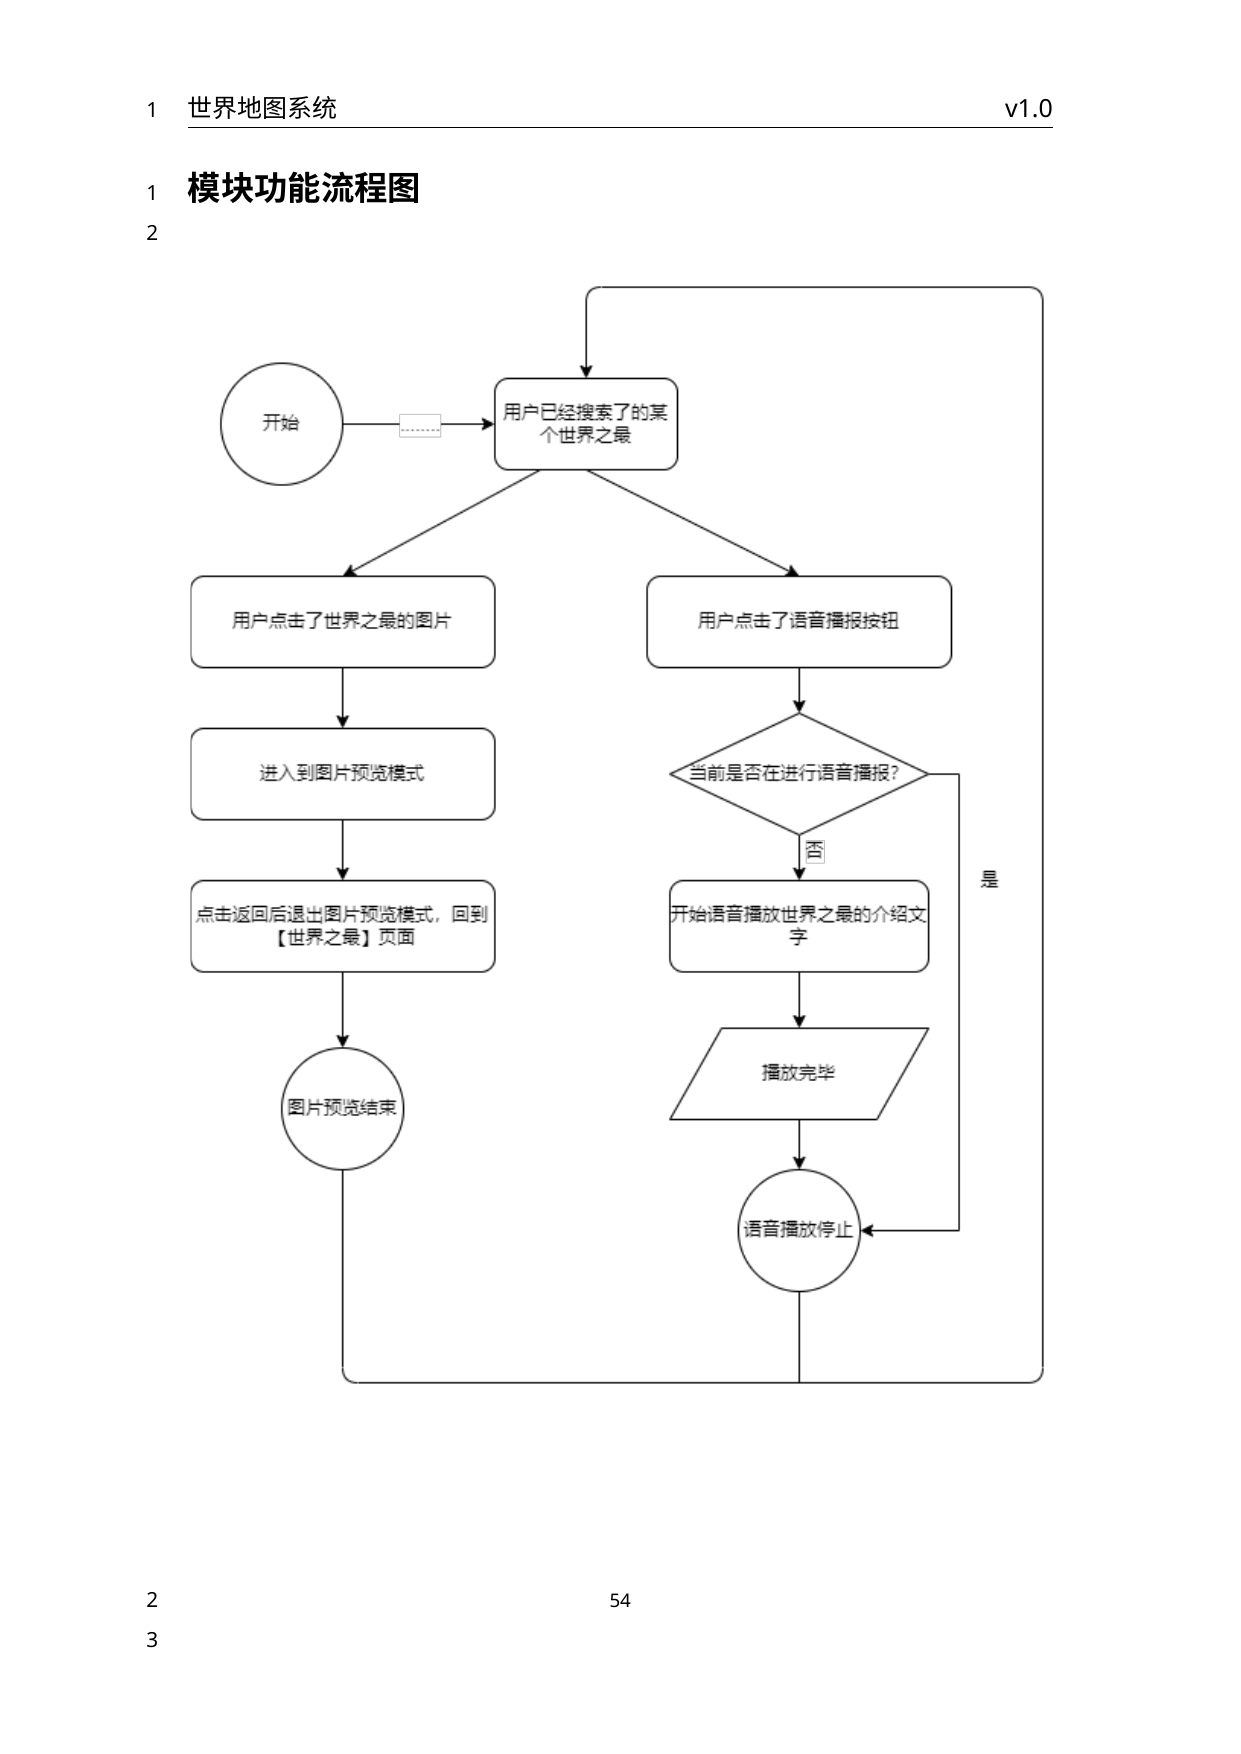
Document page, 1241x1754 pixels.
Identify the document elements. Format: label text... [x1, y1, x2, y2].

text 模块功能流程图 [187, 153, 1053, 218]
picture [190, 276, 1056, 1396]
